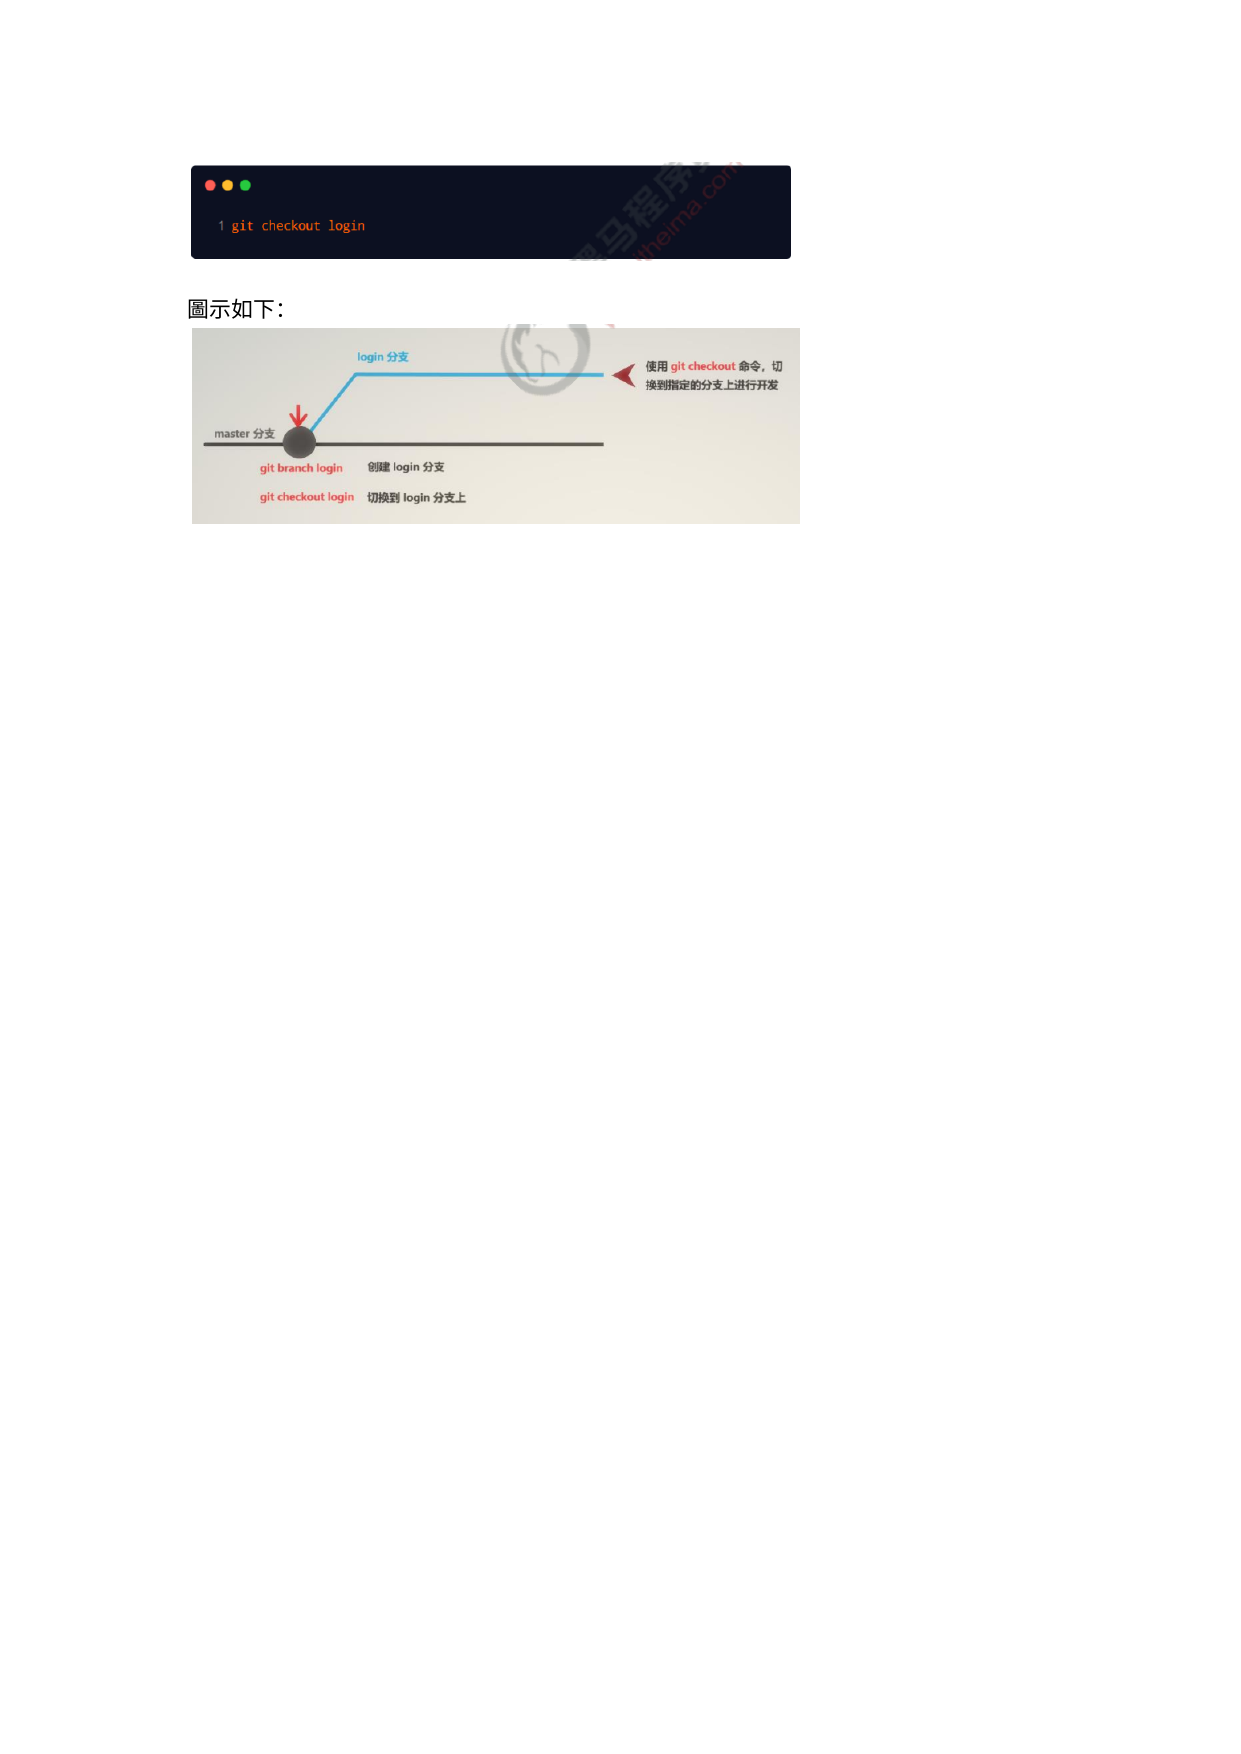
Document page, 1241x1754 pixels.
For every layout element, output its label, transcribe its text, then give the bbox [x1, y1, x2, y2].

picture [187, 162, 794, 261]
text 圖示如下： [187, 292, 1053, 324]
picture [187, 324, 802, 528]
